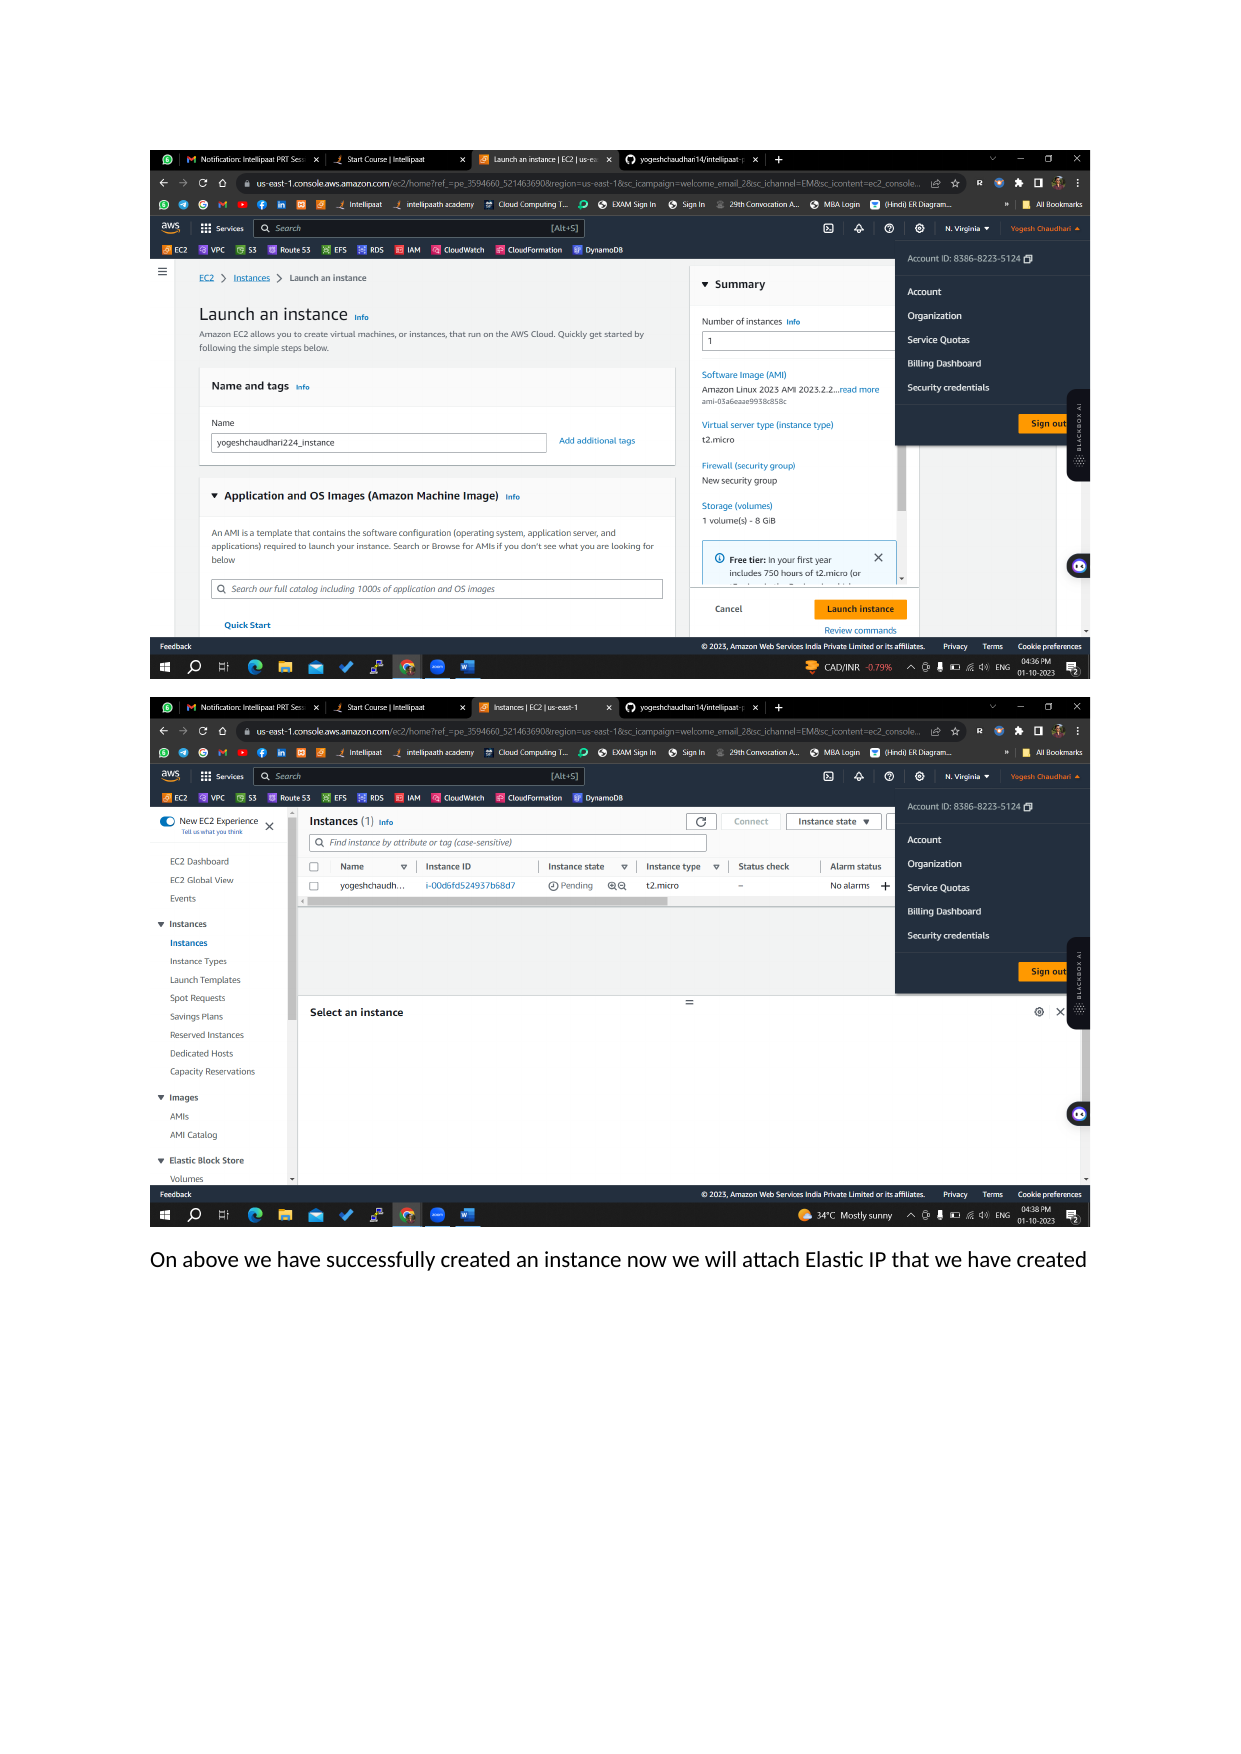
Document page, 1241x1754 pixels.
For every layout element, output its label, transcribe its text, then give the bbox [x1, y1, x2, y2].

picture [150, 697, 1091, 1227]
picture [150, 150, 1091, 679]
text On above we have successfully created an instance now we will attach Elastic IP that we have created [150, 1245, 1090, 1273]
